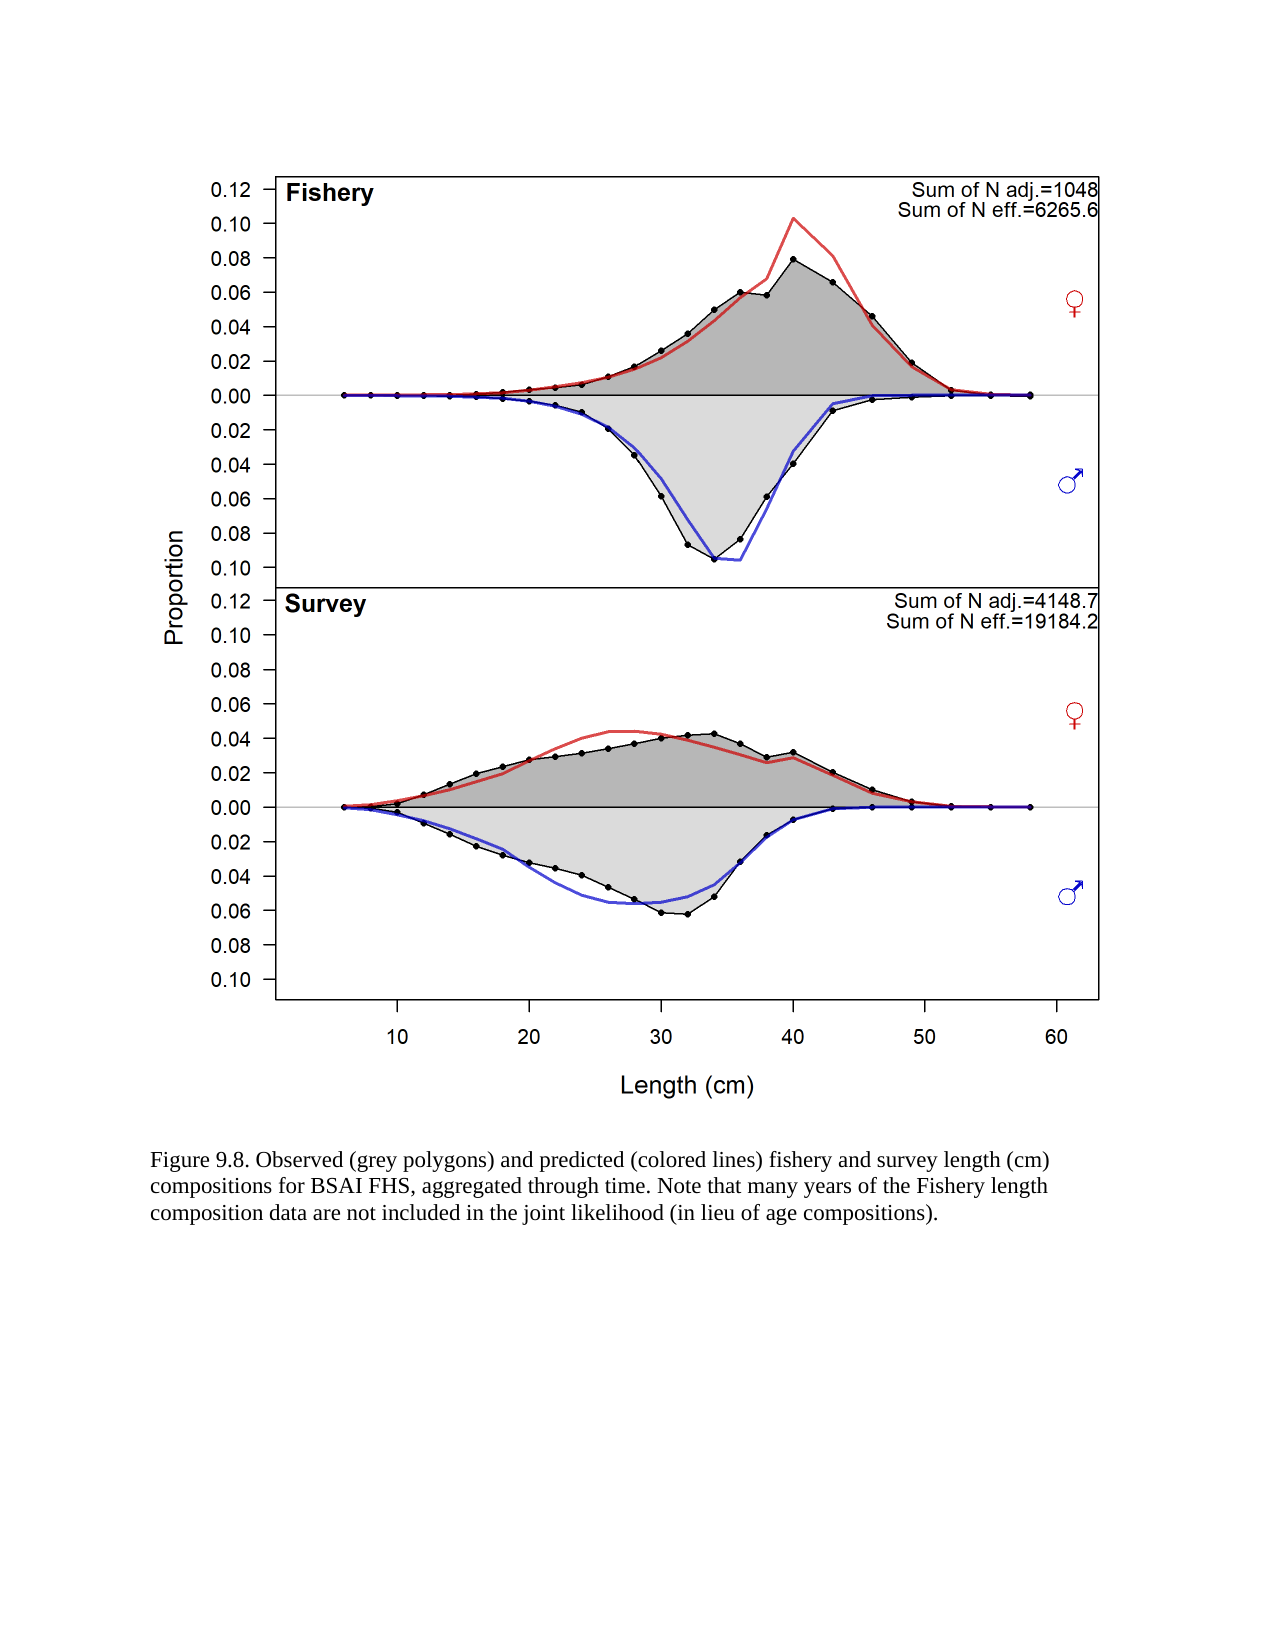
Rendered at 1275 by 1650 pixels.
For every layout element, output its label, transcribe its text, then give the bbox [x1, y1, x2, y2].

text Figure 9.8. Observed (grey polygons) and predicted (colored lines) fishery and survey length (cm) compositions for BSAI FHS, aggregated through time. Note that many years of the Fishery length composition data are not included in the joint likelihood (in lieu of age compositions). [150, 1146, 1125, 1225]
picture [150, 150, 1125, 1125]
